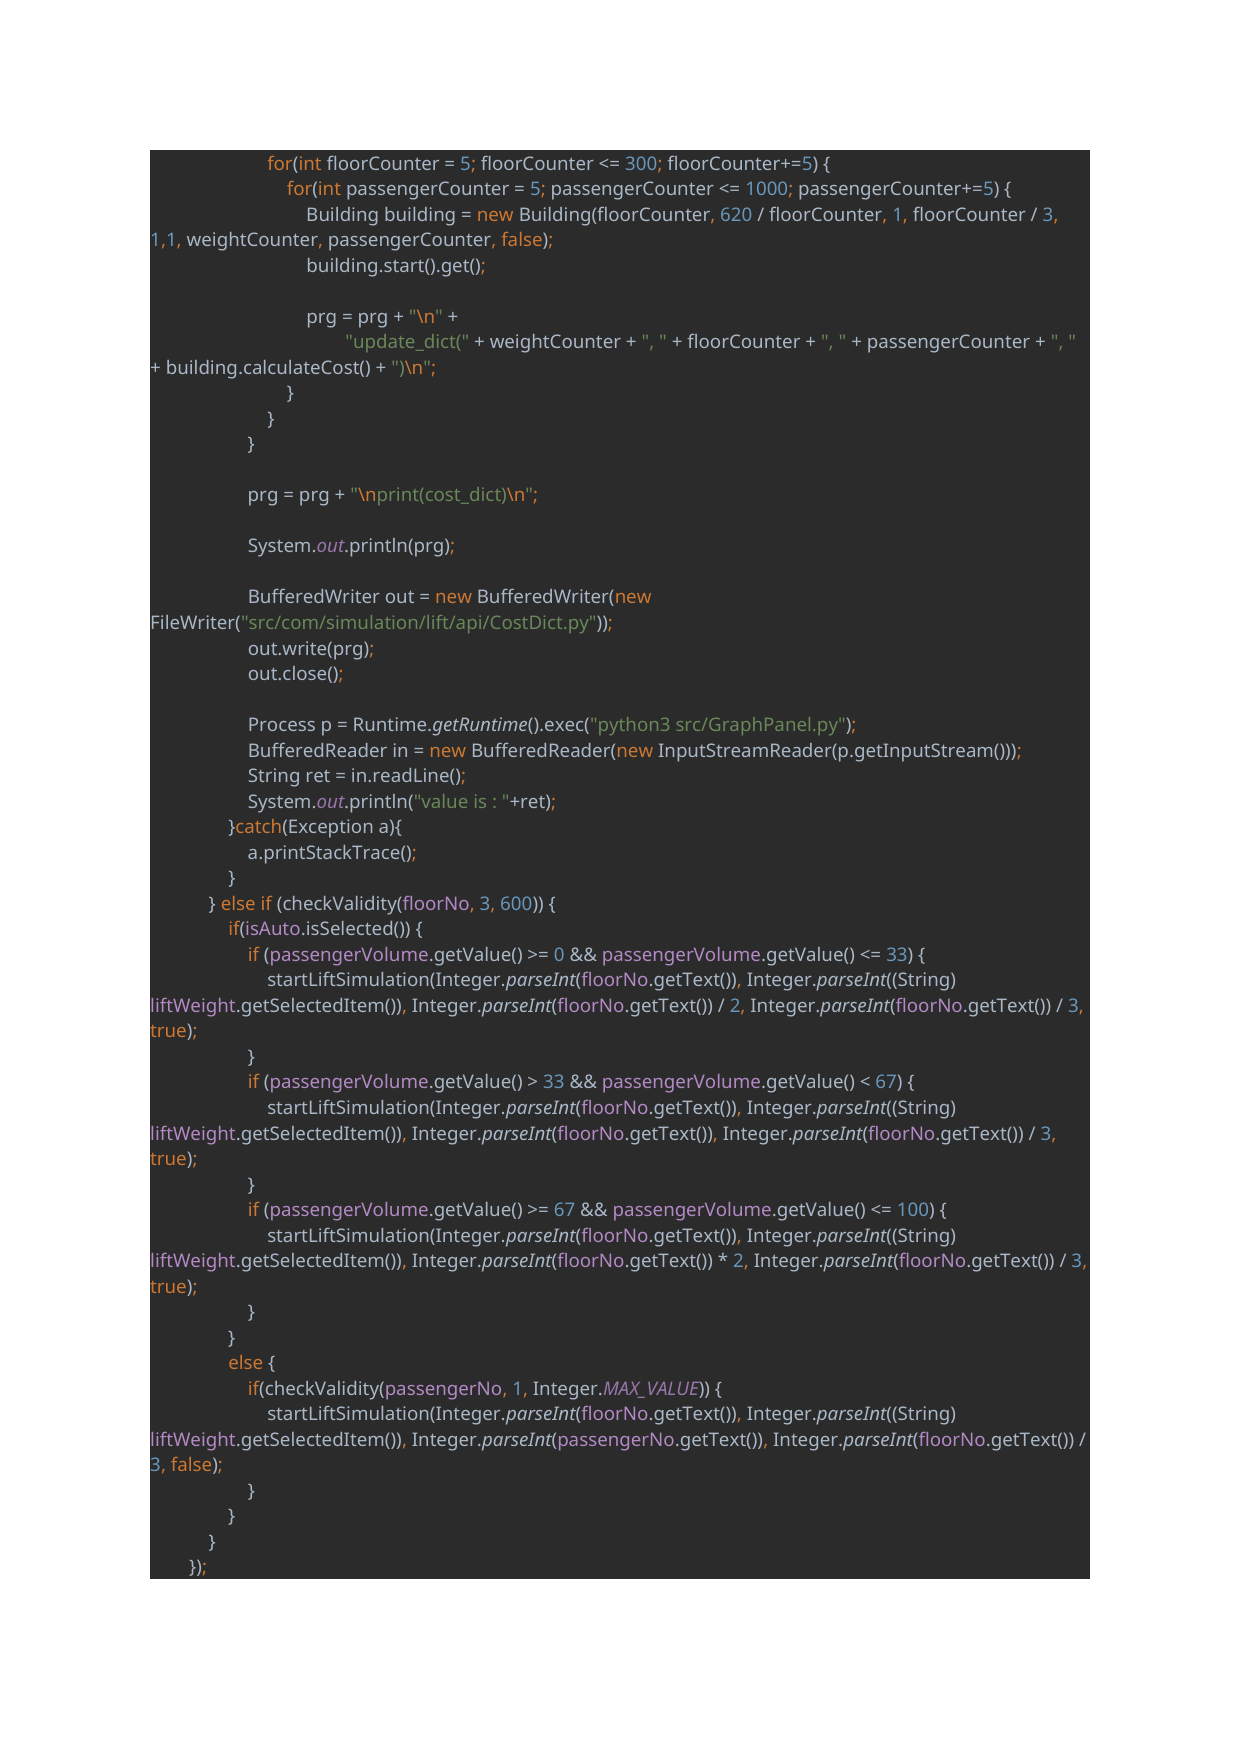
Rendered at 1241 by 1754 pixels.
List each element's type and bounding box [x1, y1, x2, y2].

text [150, 150, 1090, 1579]
